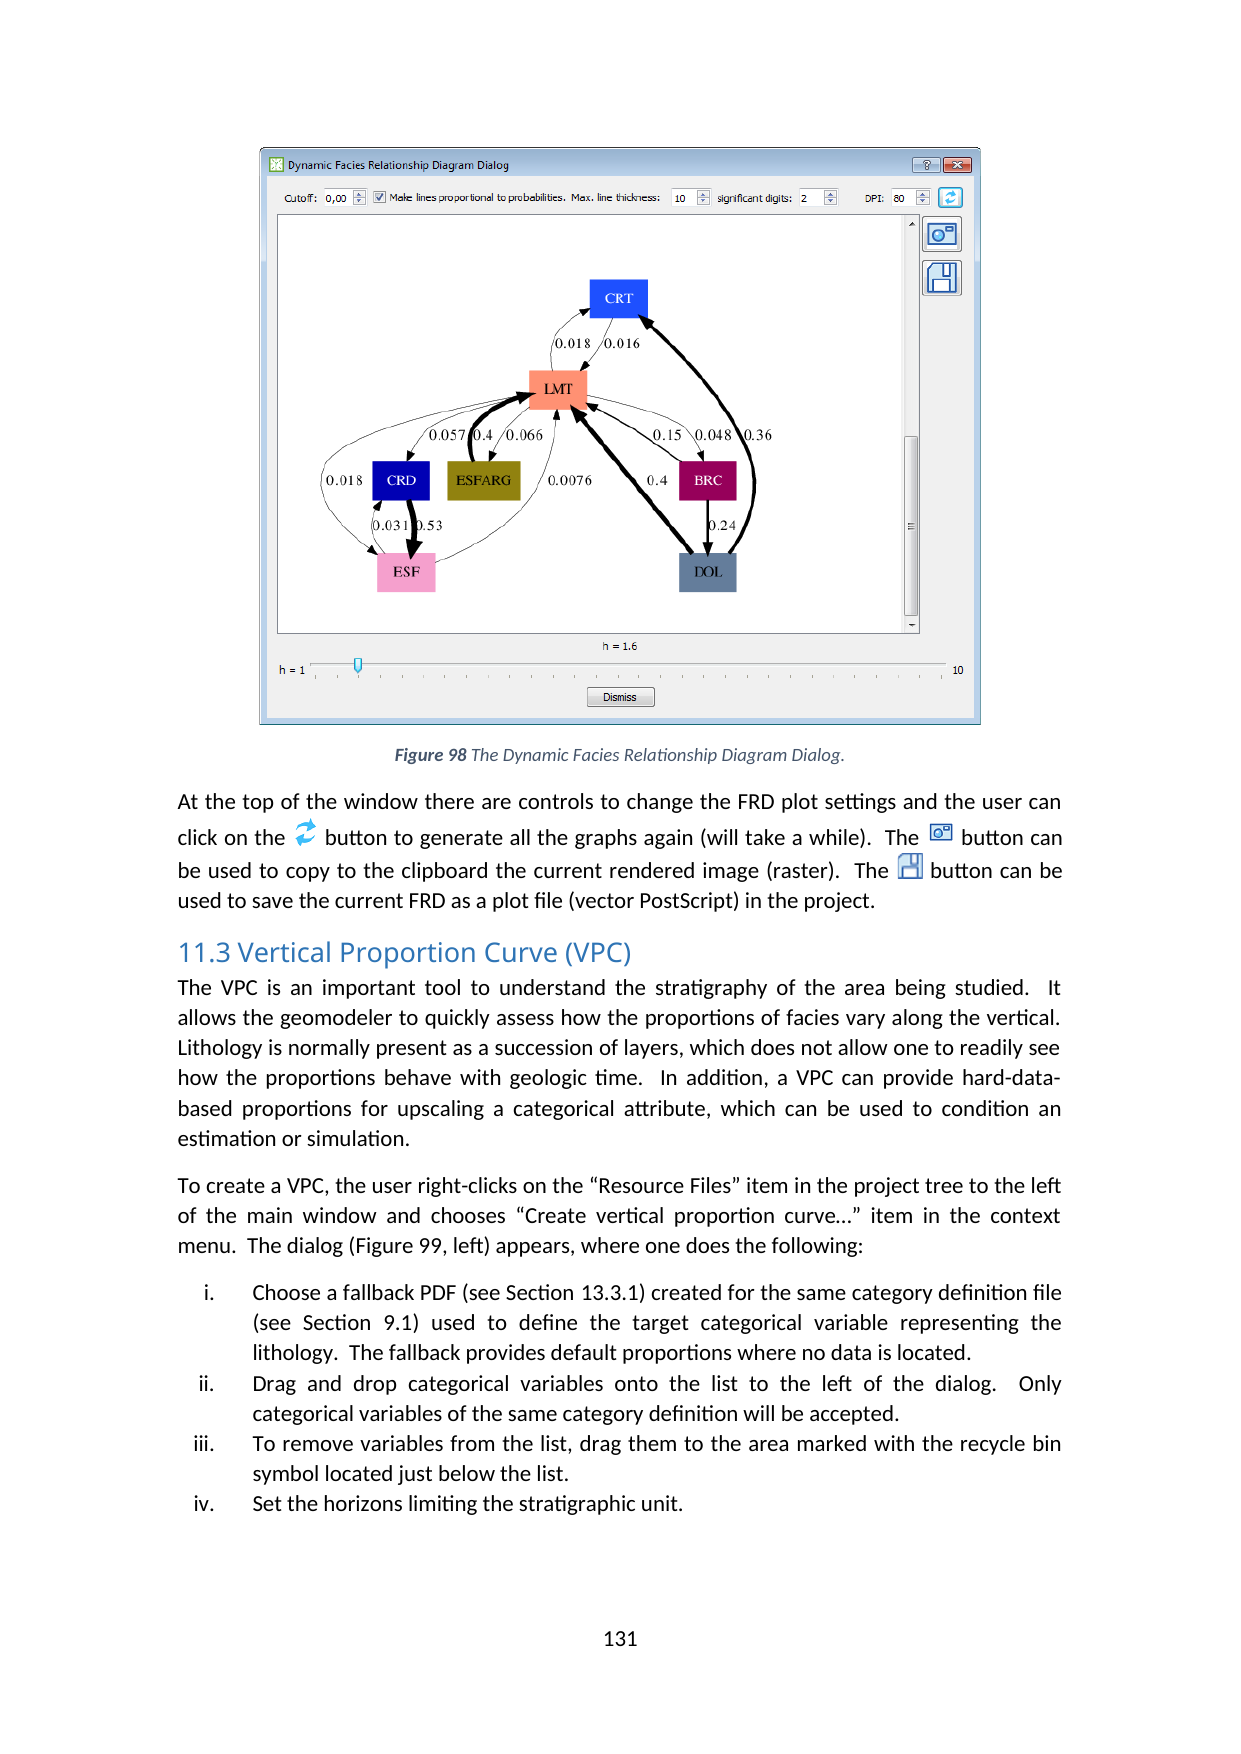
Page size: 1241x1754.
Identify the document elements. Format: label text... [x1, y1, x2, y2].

picture [897, 853, 923, 879]
list Drag and drop categorical variables onto the list to the left of the dialog. Only categorical variables of the same category definition will be accepted. [215, 1369, 1063, 1427]
text To create a VPC, the user right-clicks on the “Resource Files” item in the project tree to the left of the main window and chooses “Create vertical proportion curve…” item in the context menu. The dialog (Figure 99, left) appears, where one does the following: [177, 1171, 1063, 1259]
list To remove variables from the list, drag them to the area marked with the recycle bin symbol located just below the list. [215, 1429, 1063, 1487]
picture [291, 818, 319, 846]
text At the top of the window there are controls to change the FRD plot settings and the user can click on the button to generate all the graphs again (will take a while). The button can be used to copy to the clipboard the current rendered image (raster). The button can be used to save the current FRD as a plot file (vector PostScript) in the project. [177, 787, 1063, 914]
picture [259, 147, 981, 725]
text The VPC is an important tool to understand the stratigraphy of the area being studied. It allows the geomodeler to quickly assess how the proportions of facies vary along the vertical. Lithology is normally present as a succession of layers, which does not allow one to readily see how the proportions behave with geologic time. In addition, a VPC can provide hard-data-based proportions for upscaling a categorical attribute, which can be used to condition an estimation or simulation. [177, 973, 1063, 1152]
picture [927, 817, 955, 846]
subtitle Vertical Proportion Curve (VPC) [177, 933, 1063, 970]
text Figure 98 The Dynamic Facies Relationship Diagram Dialog. [177, 744, 1063, 767]
list Set the horizons limiting the stratigraphic unit. [215, 1489, 1063, 1518]
list Choose a fallback PDF (see Section 13.3.1) created for the same category definition file (see Section 9.1) used to define the target categorical variable representing the lithology. The fallback provides default proportions where no data is located. [215, 1278, 1063, 1367]
